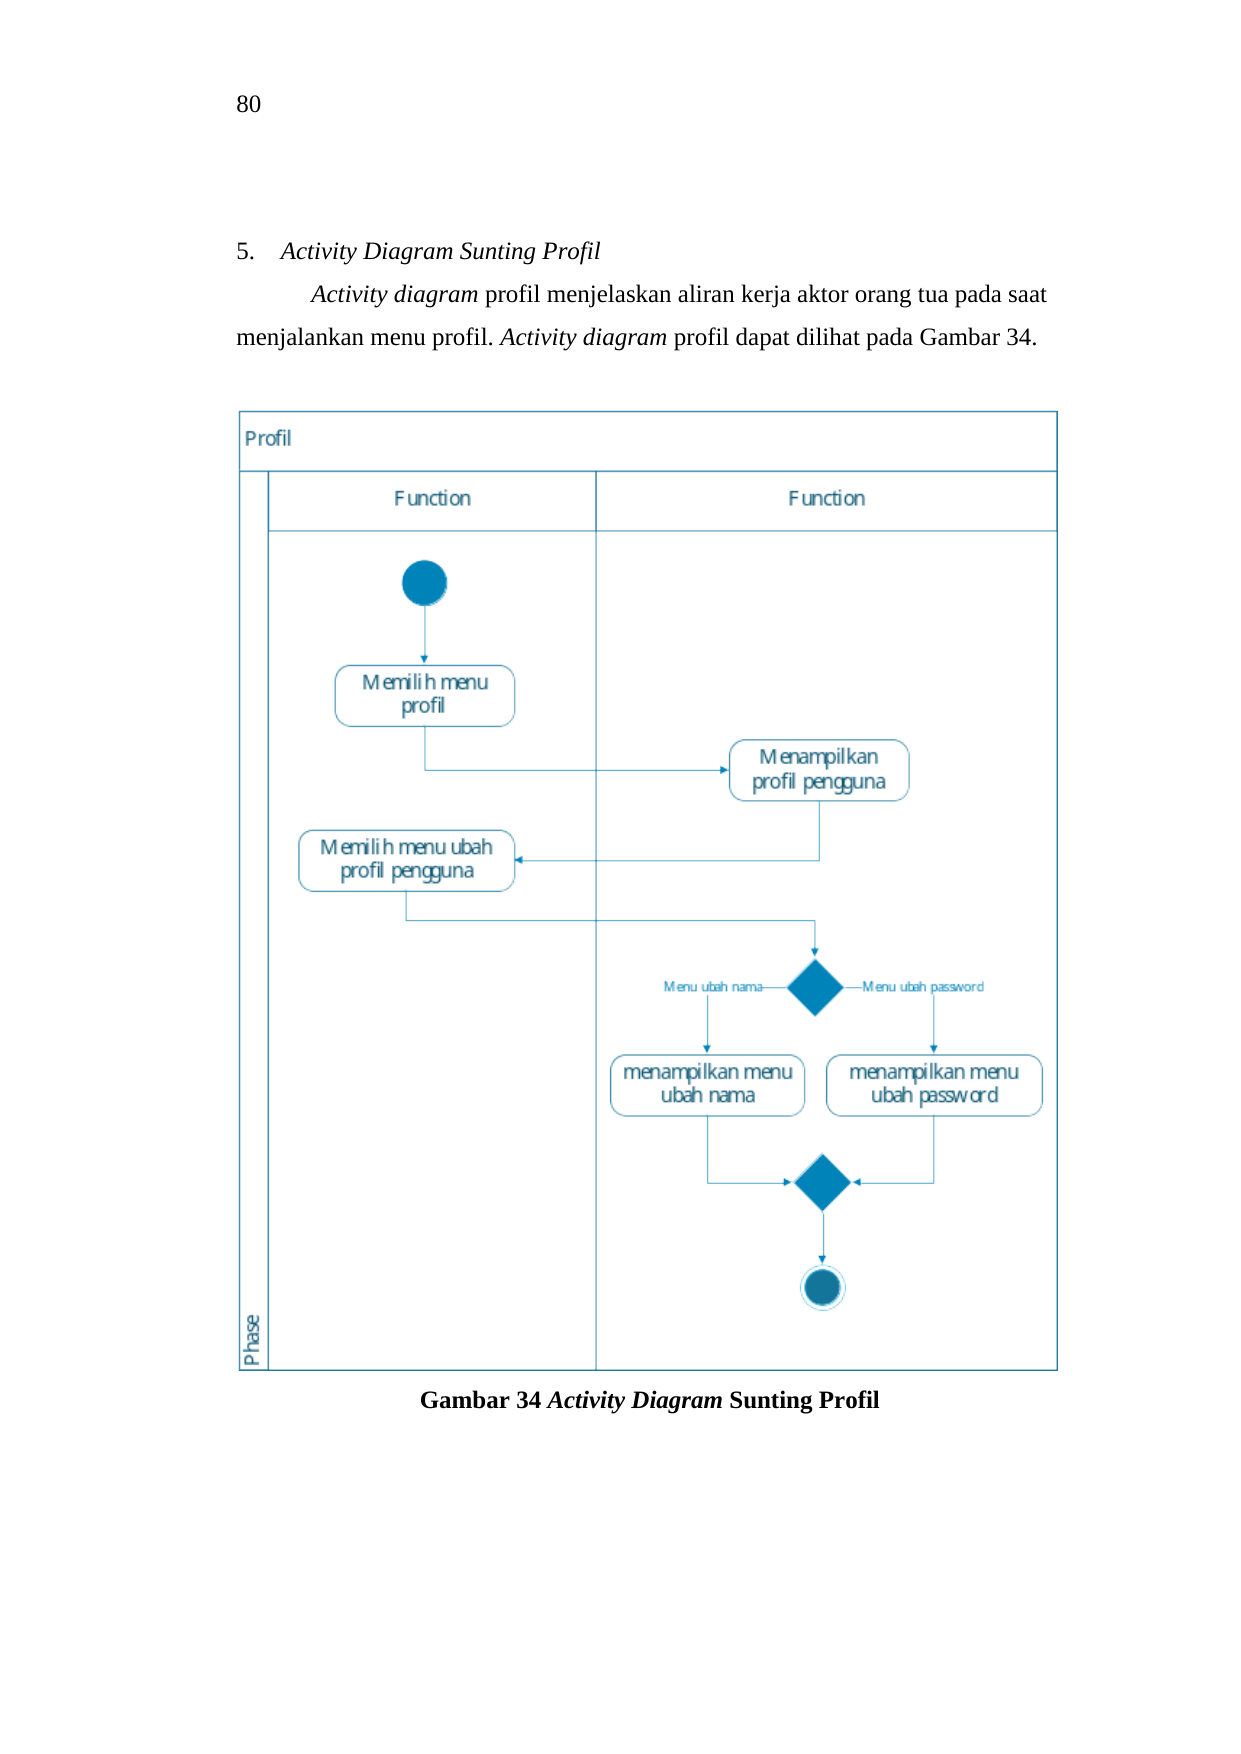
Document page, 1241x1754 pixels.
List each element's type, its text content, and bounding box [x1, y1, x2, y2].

text Gambar 34 Activity Diagram Sunting Profil [236, 1385, 1063, 1414]
text Activity diagram profil menjelaskan aliran kerja aktor orang tua pada saat menjalankan menu profil. Activity diagram profil dapat dilihat pada Gambar 34. [236, 279, 1063, 351]
list Activity Diagram Sunting Profil [236, 236, 1063, 265]
